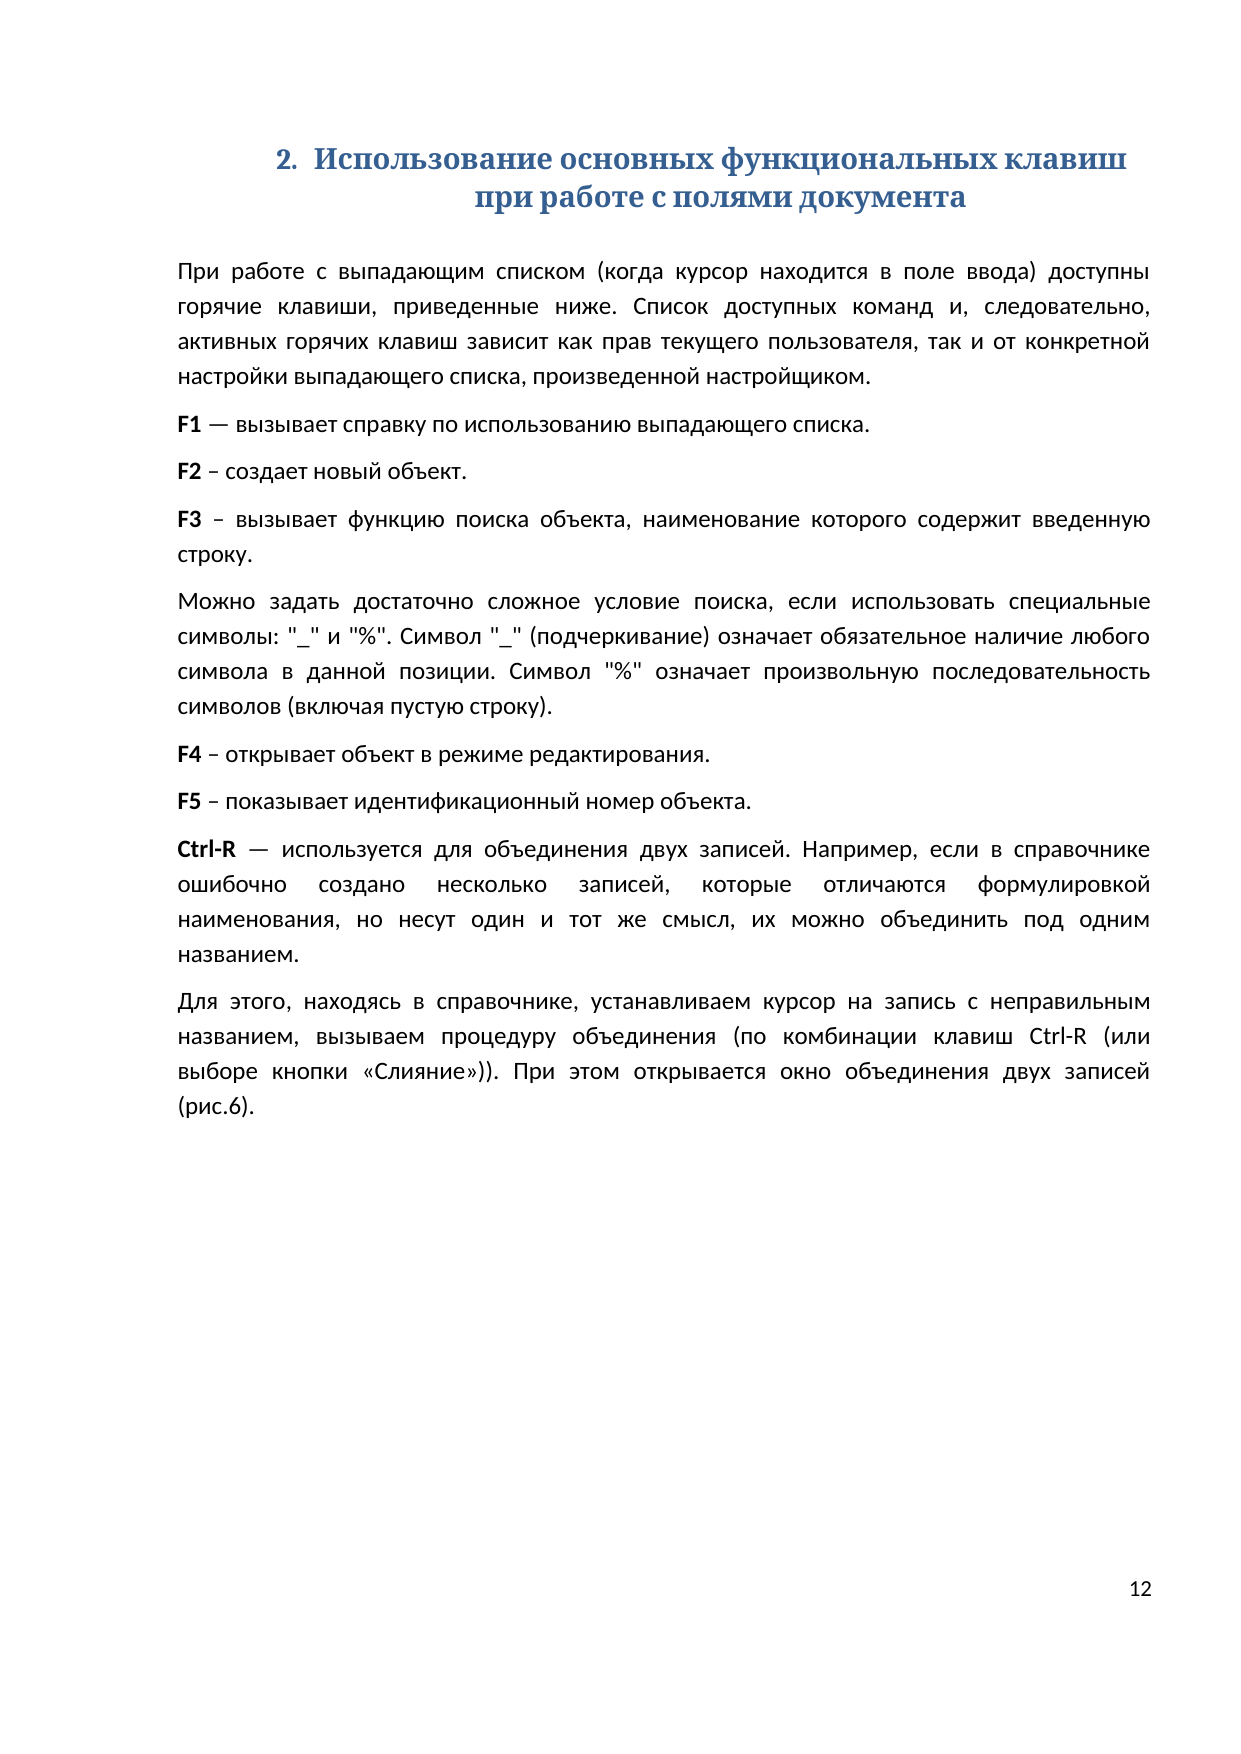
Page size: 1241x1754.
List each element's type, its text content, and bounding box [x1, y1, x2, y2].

text Можно задать достаточно сложное условие поиска, если использовать специальные символы: "_" и "%". Символ "_" (подчеркивание) означает обязательное наличие любого символа в данной позиции. Символ "%" означает произвольную последовательность символов (включая пустую строку). [177, 585, 1152, 721]
text F3 – вызывает функцию поиска объекта, наименование которого содержит введенную строку. [177, 503, 1152, 568]
text При работе с выпадающим списком (когда курсор находится в поле ввода) доступны горячие клавиши, приведенные ниже. Список доступных команд и, следовательно, активных горячих клавиш зависит как прав текущего пользователя, так и от конкретной настройки выпадающего списка, произведенной настройщиком. [177, 255, 1152, 391]
text Ctrl-R — используется для объединения двух записей. Например, если в справочнике ошибочно создано несколько записей, которые отличаются формулировкой наименования, но несут один и тот же смысл, их можно объединить под одним названием. [177, 833, 1152, 968]
text F2 – создает новый объект. [177, 455, 1152, 486]
text F5 – показывает идентификационный номер объекта. [177, 785, 1152, 816]
text F4 – открывает объект в режиме редактирования. [177, 738, 1152, 768]
subtitle Использование основных функциональных клавиш при работе с полями документа [252, 143, 1152, 215]
text Для этого, находясь в справочнике, устанавливаем курсор на запись с неправильным названием, вызываем процедуру объединения (по комбинации клавиш Ctrl-R (или выборе кнопки «Слияние»)). При этом открывается окно объединения двух записей (рис.6). [177, 985, 1152, 1121]
text F1 — вызывает справку по использованию выпадающего списка. [177, 408, 1152, 438]
